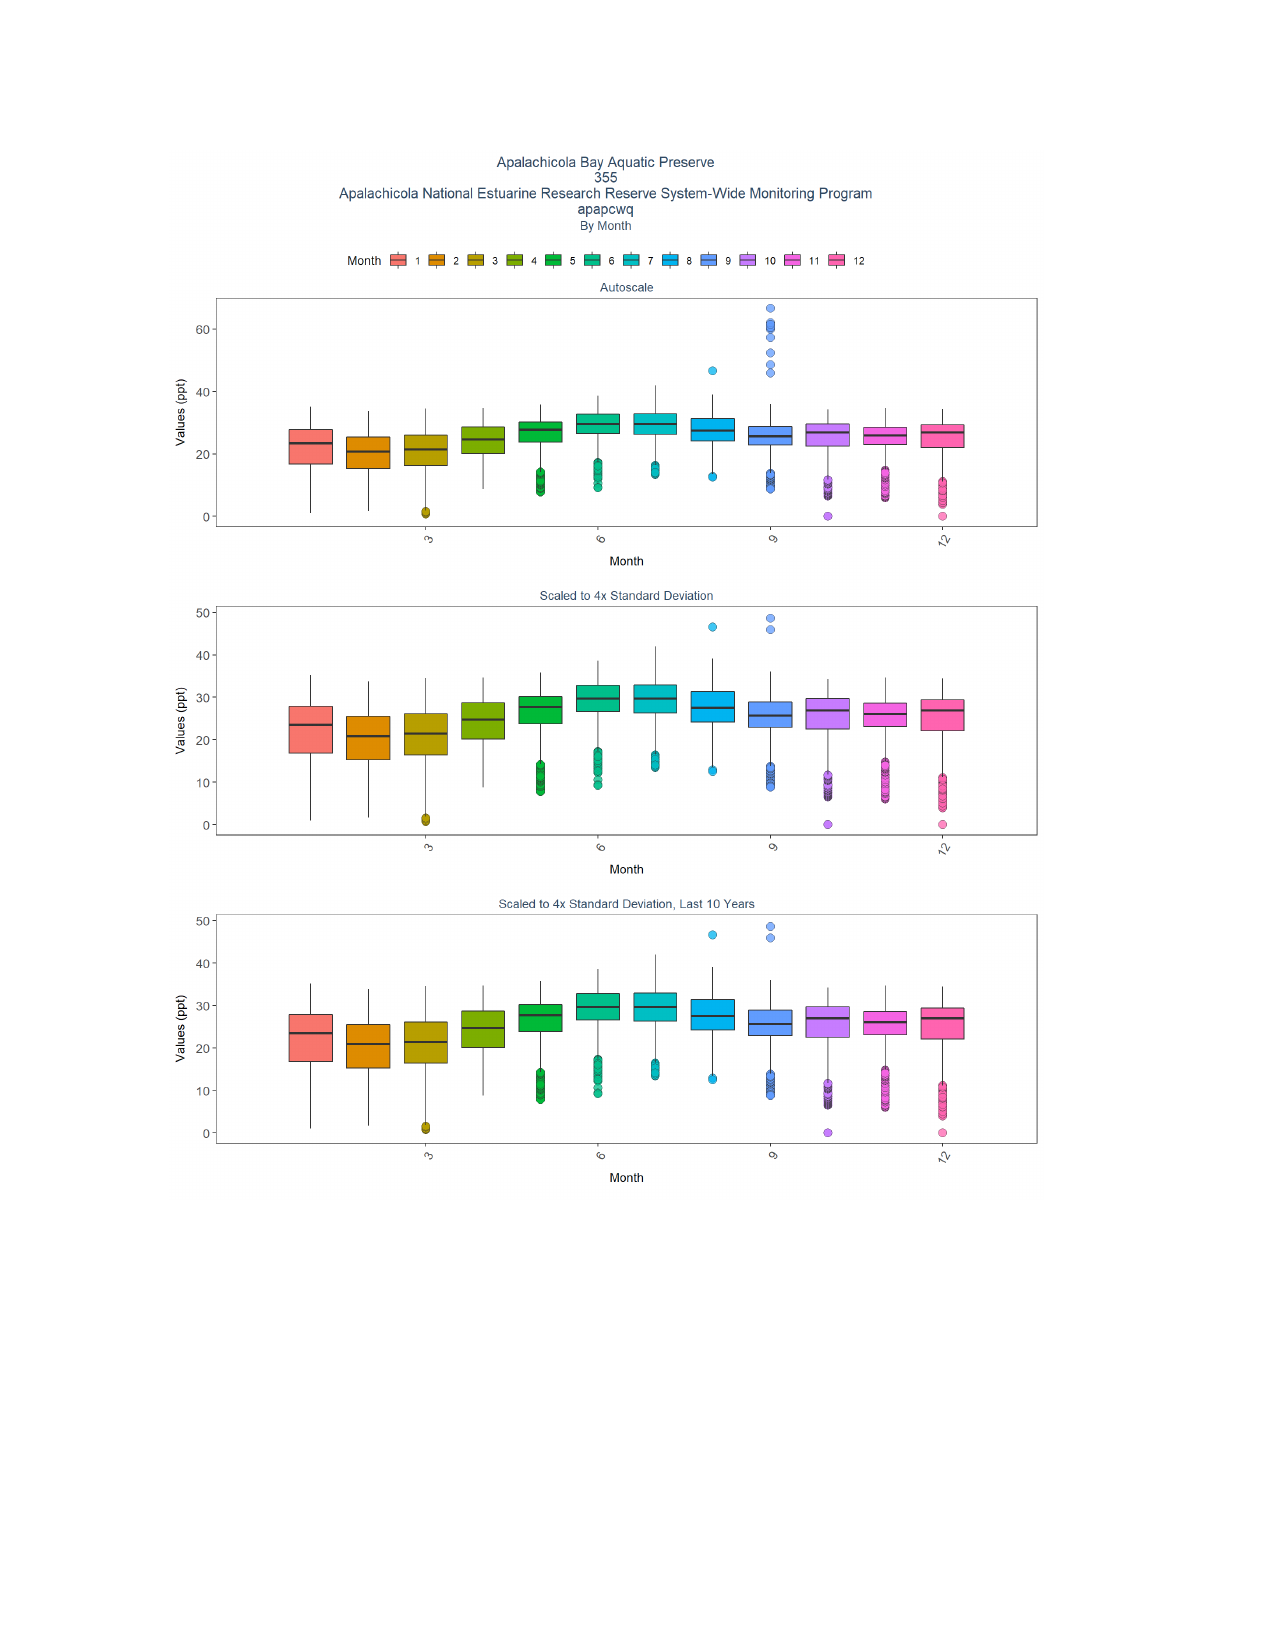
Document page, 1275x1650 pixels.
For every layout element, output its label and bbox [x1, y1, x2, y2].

picture [168, 150, 1044, 1200]
